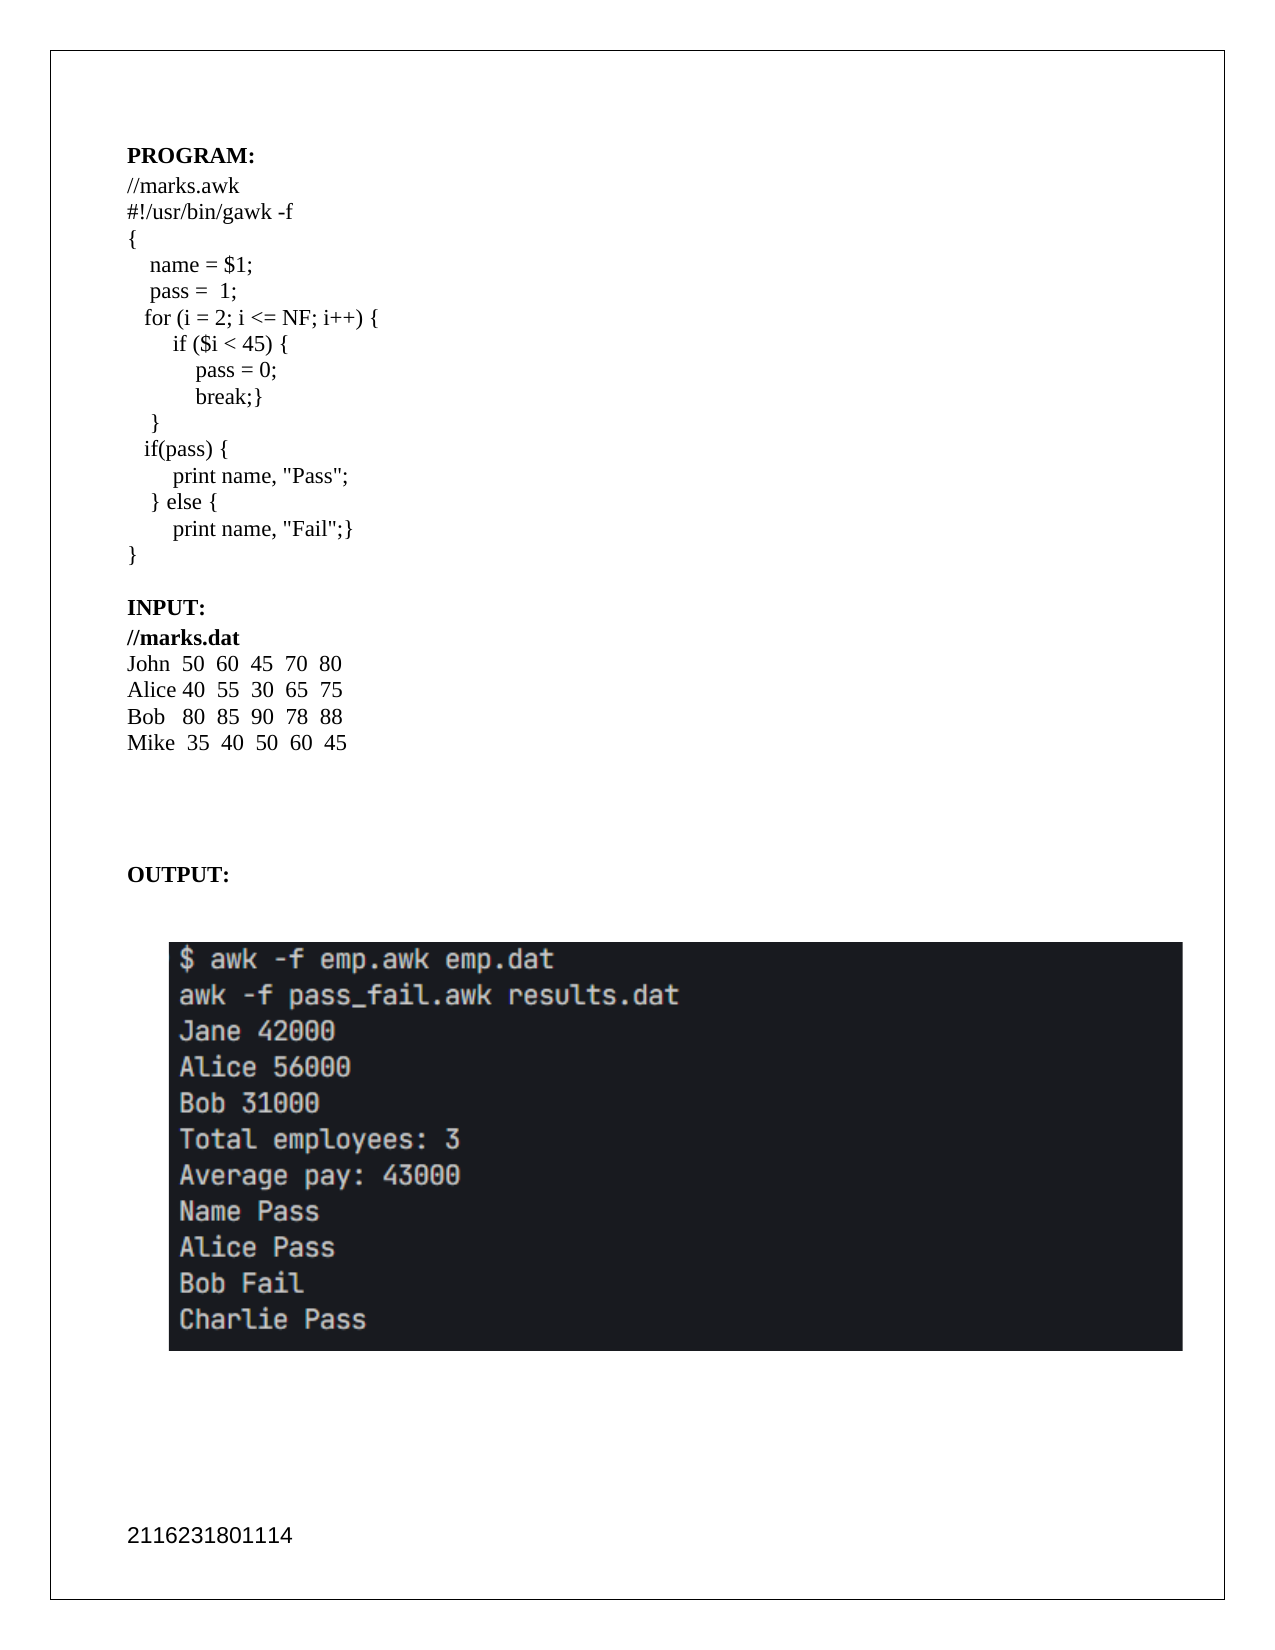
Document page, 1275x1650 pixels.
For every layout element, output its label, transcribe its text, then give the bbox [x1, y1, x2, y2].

text } [127, 541, 1154, 567]
text pass = 0; [127, 356, 1154, 383]
text } [127, 409, 1154, 436]
text print name, "Pass"; [127, 462, 1154, 488]
picture [168, 942, 1183, 1351]
text #!/usr/bin/gawk -f [127, 198, 1154, 225]
text name = $1; [127, 251, 1154, 277]
text if(pass) { [127, 436, 1154, 462]
text { [127, 225, 1154, 251]
text for (i = 2; i <= NF; i++) { [127, 304, 1154, 330]
text break;} [127, 383, 1154, 409]
text if ($i < 45) { [127, 330, 1154, 356]
text Mike 35 40 50 60 45 [127, 729, 1154, 756]
text //marks.awk [127, 172, 1154, 198]
text PROGRAM: [127, 142, 1154, 168]
text OUTPUT: [127, 861, 1154, 887]
text Bob 80 85 90 78 88 [127, 703, 1154, 729]
text //marks.dat [127, 624, 1154, 650]
text print name, "Fail";} [127, 514, 1154, 541]
text Alice 40 55 30 65 75 [127, 677, 1154, 703]
text John 50 60 45 70 80 [127, 650, 1154, 677]
text } else { [127, 488, 1154, 514]
text pass = 1; [127, 277, 1154, 304]
text INPUT: [127, 594, 1154, 620]
